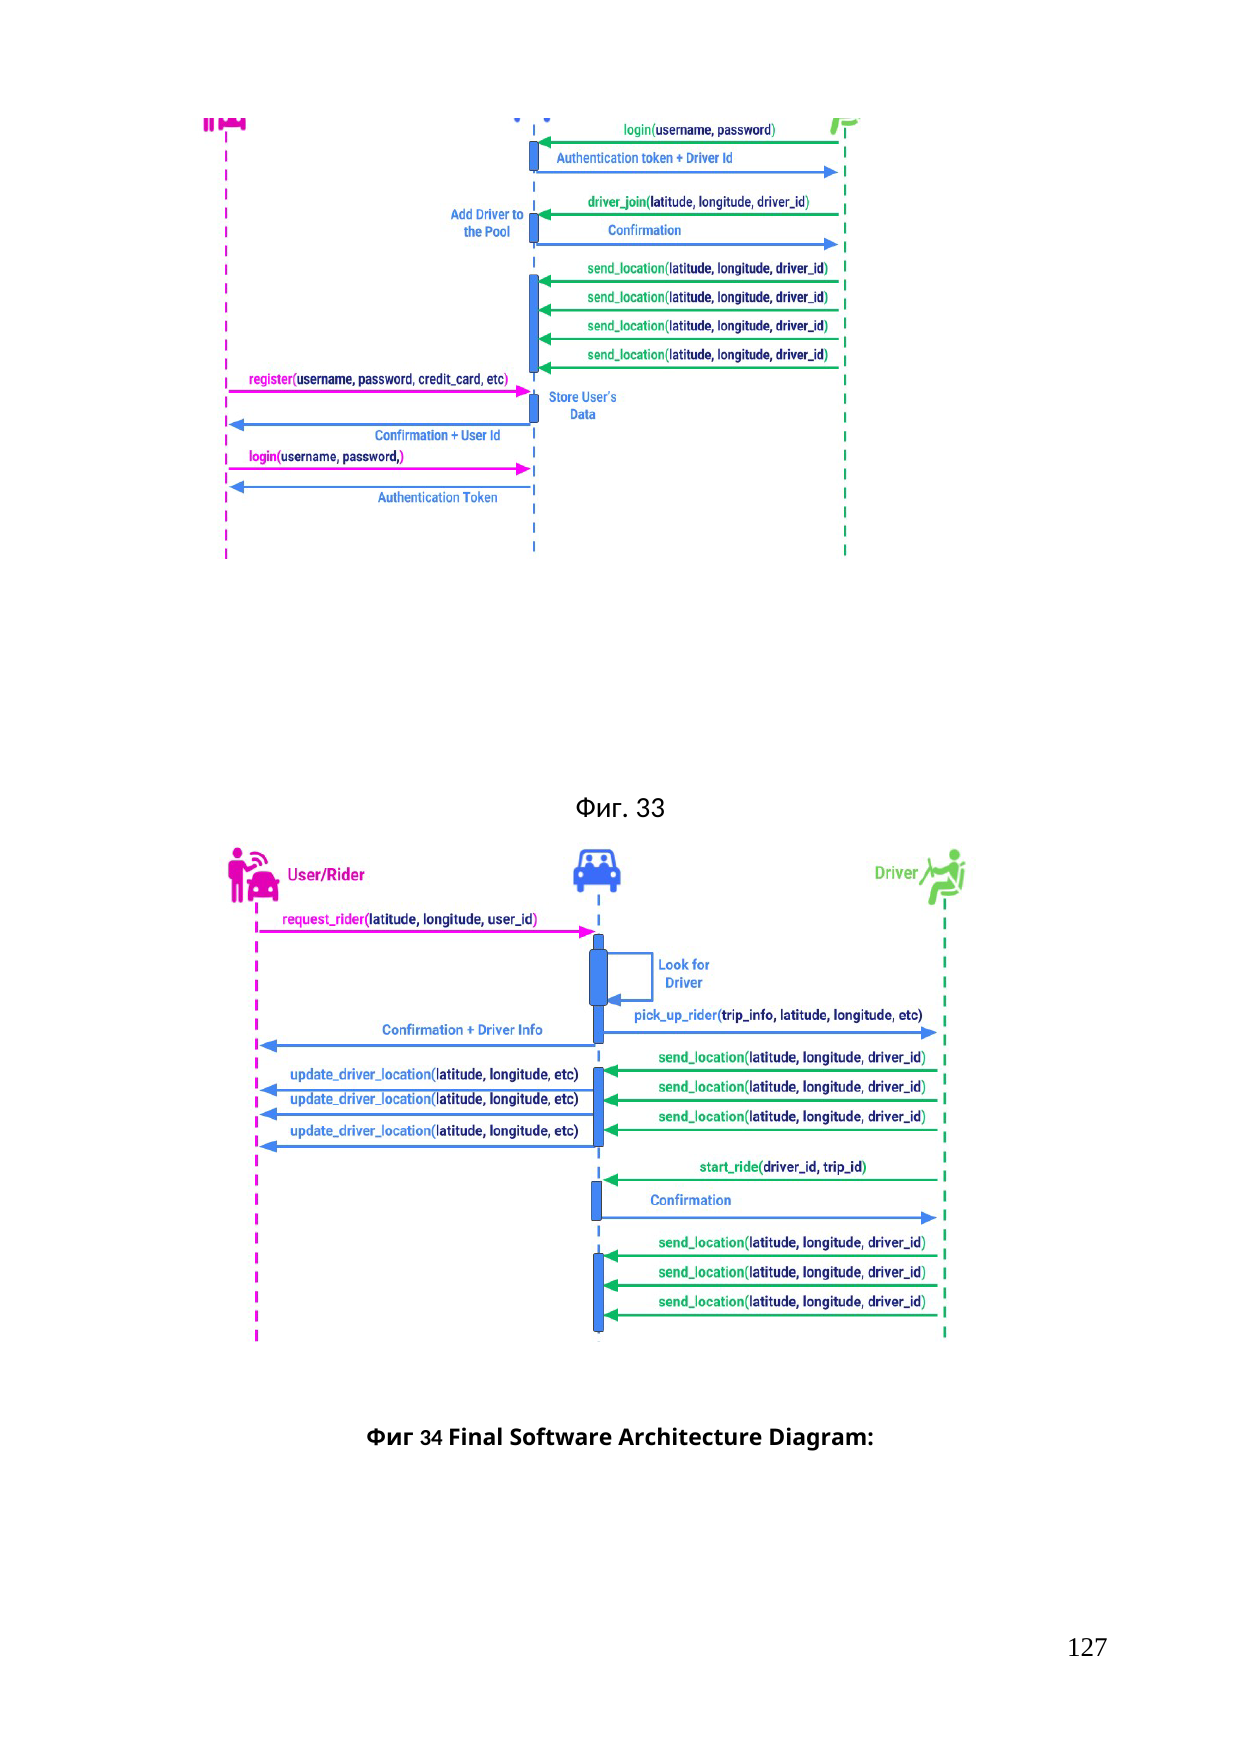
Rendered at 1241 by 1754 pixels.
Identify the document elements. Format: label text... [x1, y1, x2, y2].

text Фиг 34 Final Software Architecture Diagram: [133, 1420, 1107, 1452]
text Фиг. 33 [133, 789, 1107, 825]
